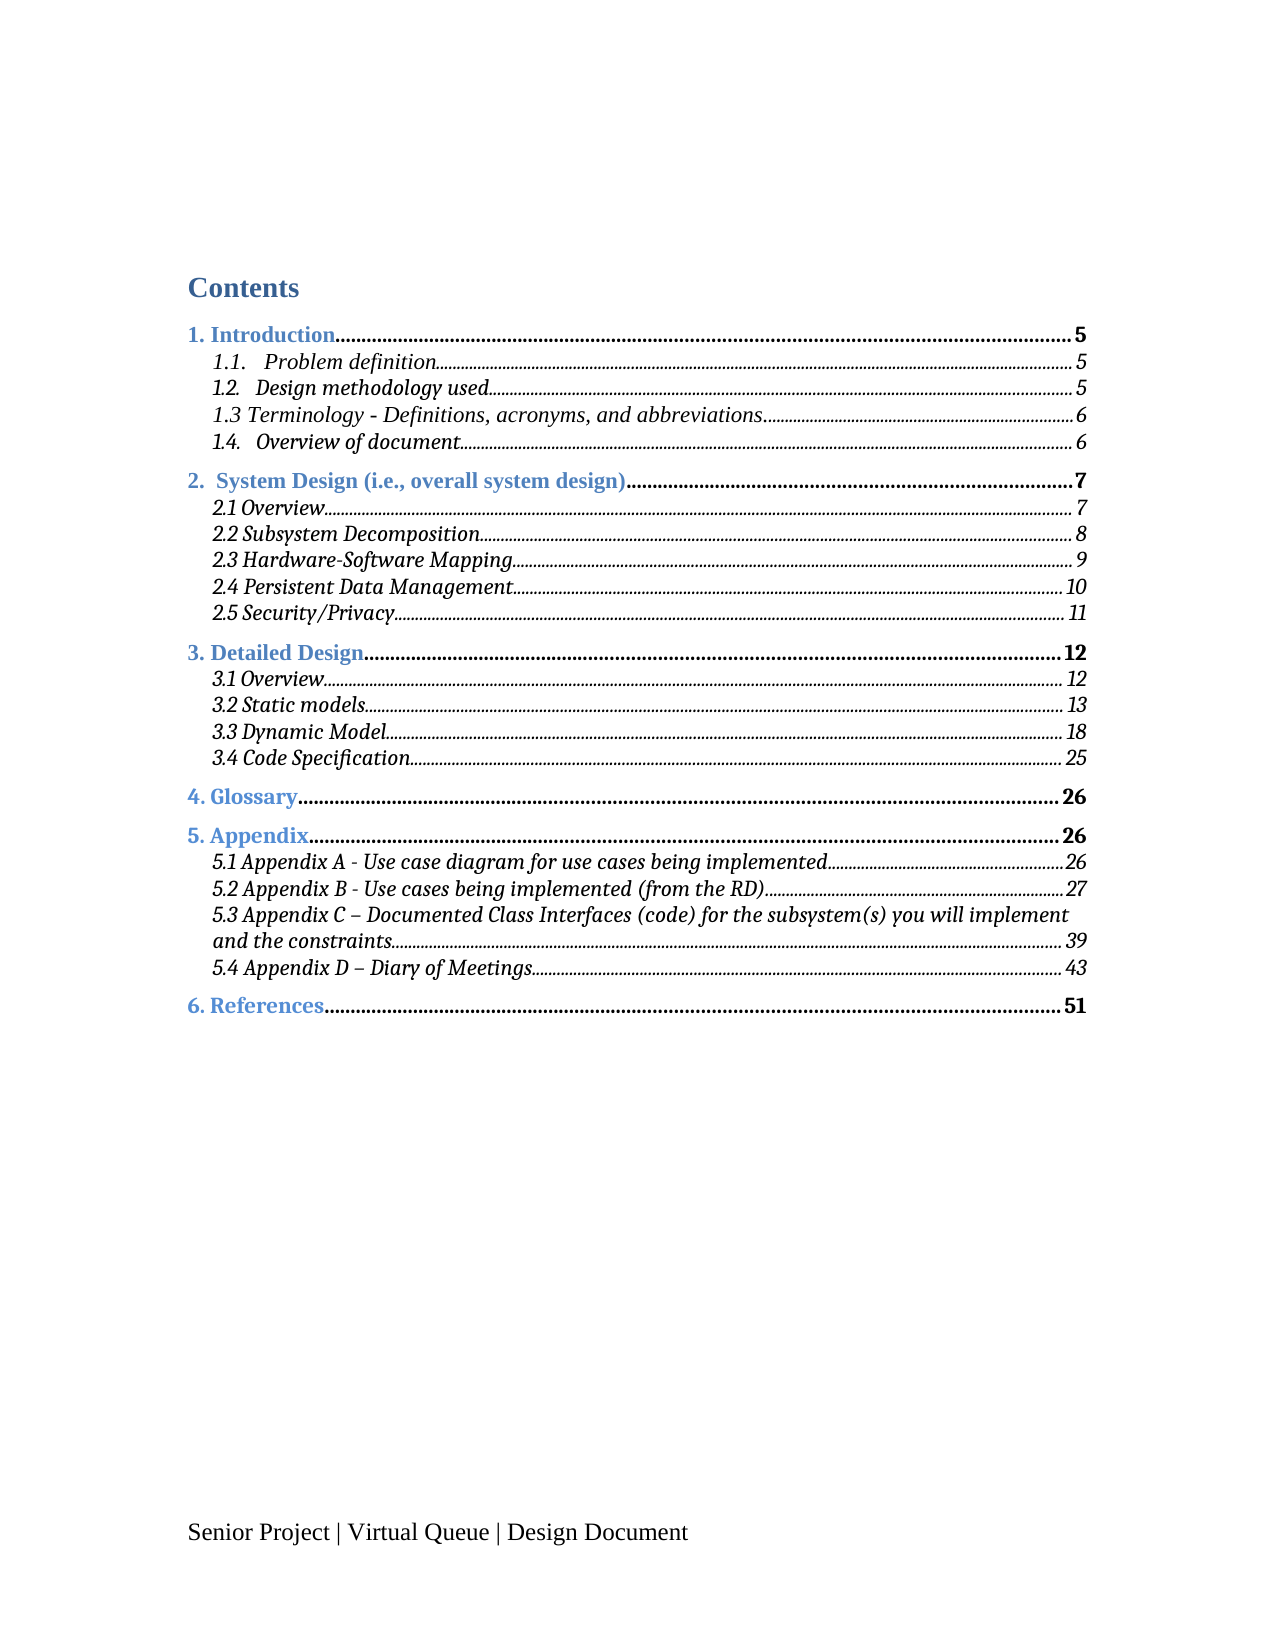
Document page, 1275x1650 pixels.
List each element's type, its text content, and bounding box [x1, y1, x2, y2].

text 5.4 Appendix D – Diary of Meetings 43 [212, 954, 1087, 981]
text 3.2 Static models 13 [212, 692, 1087, 719]
text 2.4 Persistent Data Management 10 [212, 574, 1087, 600]
text 1.2. Design methodology used 5 [212, 375, 1087, 402]
text 2.2 Subsystem Decomposition 8 [212, 521, 1087, 547]
text 4. Glossary 26 [187, 784, 1087, 810]
text 1.1. Problem definition 5 [212, 348, 1087, 375]
text 3. Detailed Design 12 [187, 639, 1087, 666]
text 3.3 Dynamic Model 18 [212, 719, 1087, 745]
text 1. Introduction 5 [187, 321, 1087, 348]
text 5.3 Appendix C – Documented Class Interfaces (code) for the subsystem(s) you will implement and the constraints. 39 [212, 902, 1087, 954]
text 5. Appendix 26 [187, 823, 1087, 849]
text 5.2 Appendix B - Use cases being implemented (from the RD). 27 [212, 875, 1087, 902]
text 1.3 Terminology - Definitions, acronyms, and abbreviations. 6 [212, 402, 1087, 429]
text 6. References 51 [187, 993, 1087, 1020]
text 1.4. Overview of document 6 [212, 429, 1087, 455]
text 2.1 Overview 7 [212, 494, 1087, 521]
text 5.1 Appendix A - Use case diagram for use cases being implemented 26 [212, 849, 1087, 875]
text 3.1 Overview 12 [212, 666, 1087, 692]
text 2.3 Hardware-Software Mapping 9 [212, 547, 1087, 574]
text 2. System Design (i.e., overall system design) 7 [187, 467, 1087, 494]
text 2.5 Security/Privacy 11 [212, 600, 1087, 626]
text 3.4 Code Specification 25 [212, 745, 1087, 771]
subtitle Contents [187, 270, 1087, 303]
